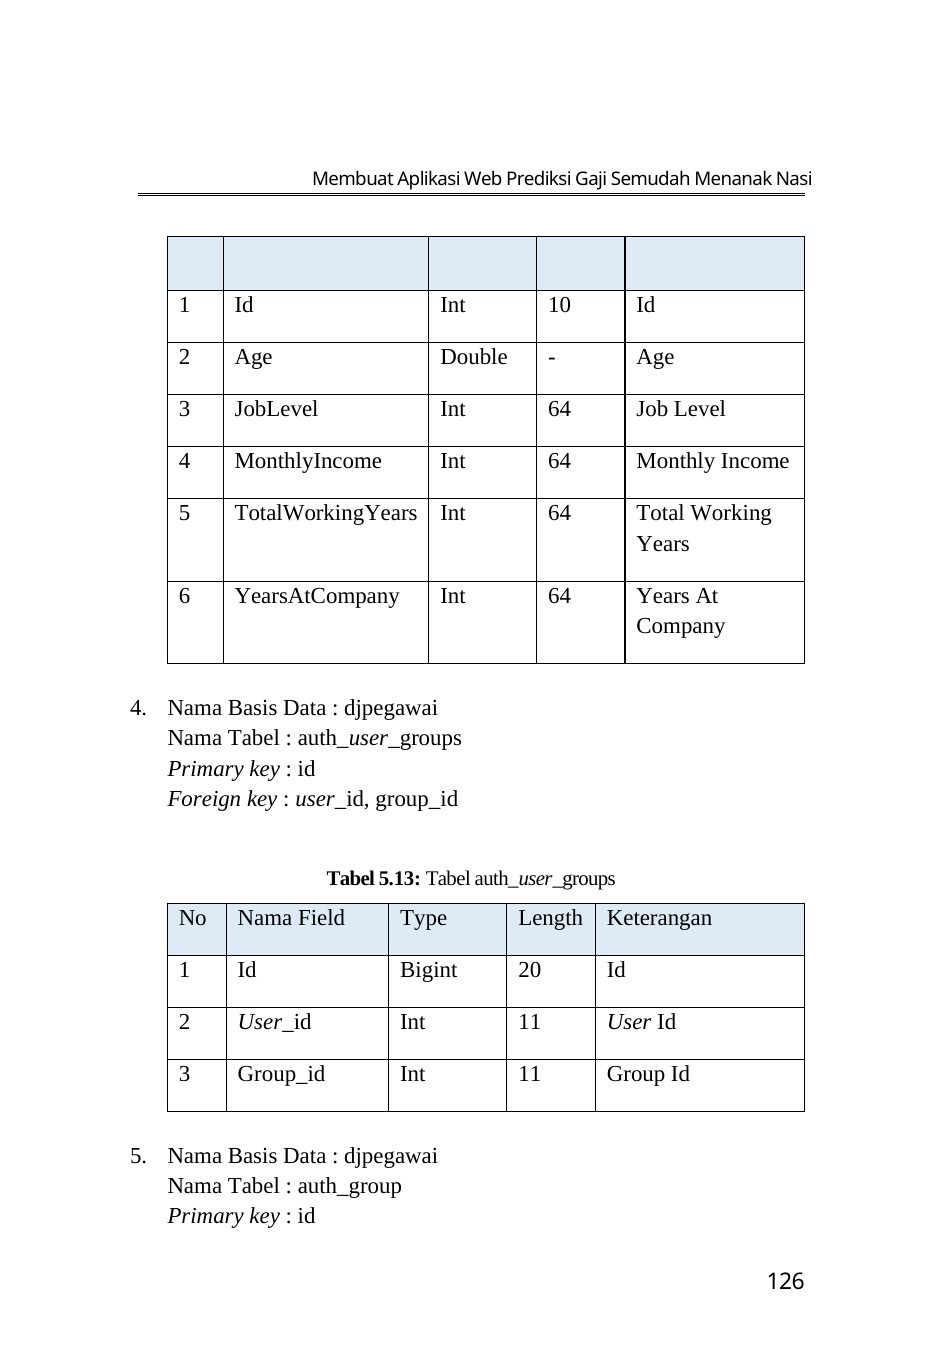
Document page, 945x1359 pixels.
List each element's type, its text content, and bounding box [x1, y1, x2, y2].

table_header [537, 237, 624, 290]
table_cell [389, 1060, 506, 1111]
text Tabel 5.13: Tabel auth_user_groups [138, 866, 805, 890]
list Nama Tabel : auth_user_groups [167, 724, 805, 751]
list Nama Basis Data : djpegawai [130, 1142, 805, 1168]
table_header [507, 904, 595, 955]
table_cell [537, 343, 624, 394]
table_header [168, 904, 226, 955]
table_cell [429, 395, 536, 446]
list Primary key : id [167, 754, 805, 781]
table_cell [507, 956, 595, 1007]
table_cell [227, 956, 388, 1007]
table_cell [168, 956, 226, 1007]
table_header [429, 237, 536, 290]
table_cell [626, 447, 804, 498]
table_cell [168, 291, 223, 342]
list Nama Tabel : auth_group [167, 1172, 805, 1199]
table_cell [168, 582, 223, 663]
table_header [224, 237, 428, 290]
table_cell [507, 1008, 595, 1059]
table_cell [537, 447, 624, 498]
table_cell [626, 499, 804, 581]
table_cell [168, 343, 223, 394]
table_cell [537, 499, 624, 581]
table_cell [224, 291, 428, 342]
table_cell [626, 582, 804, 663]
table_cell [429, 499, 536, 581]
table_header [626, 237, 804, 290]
list Primary key : id [167, 1203, 805, 1229]
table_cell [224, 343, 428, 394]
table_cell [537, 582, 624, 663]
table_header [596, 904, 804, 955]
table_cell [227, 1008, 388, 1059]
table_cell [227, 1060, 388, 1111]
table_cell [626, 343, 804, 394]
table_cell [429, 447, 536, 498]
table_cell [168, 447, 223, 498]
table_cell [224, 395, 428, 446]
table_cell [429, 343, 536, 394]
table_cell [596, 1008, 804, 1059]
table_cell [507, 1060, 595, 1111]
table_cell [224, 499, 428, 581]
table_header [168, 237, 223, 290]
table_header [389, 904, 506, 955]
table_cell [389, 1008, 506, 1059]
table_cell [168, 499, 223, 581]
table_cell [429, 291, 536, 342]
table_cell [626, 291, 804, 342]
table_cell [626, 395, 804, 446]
list Nama Basis Data : djpegawai [130, 694, 805, 721]
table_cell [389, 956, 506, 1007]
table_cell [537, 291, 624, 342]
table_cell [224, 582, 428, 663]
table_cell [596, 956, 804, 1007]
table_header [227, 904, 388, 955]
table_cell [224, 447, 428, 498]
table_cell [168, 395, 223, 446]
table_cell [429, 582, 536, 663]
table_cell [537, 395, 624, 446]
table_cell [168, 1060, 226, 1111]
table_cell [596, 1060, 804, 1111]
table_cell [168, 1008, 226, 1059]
list Foreign key : user_id, group_id [167, 785, 805, 811]
